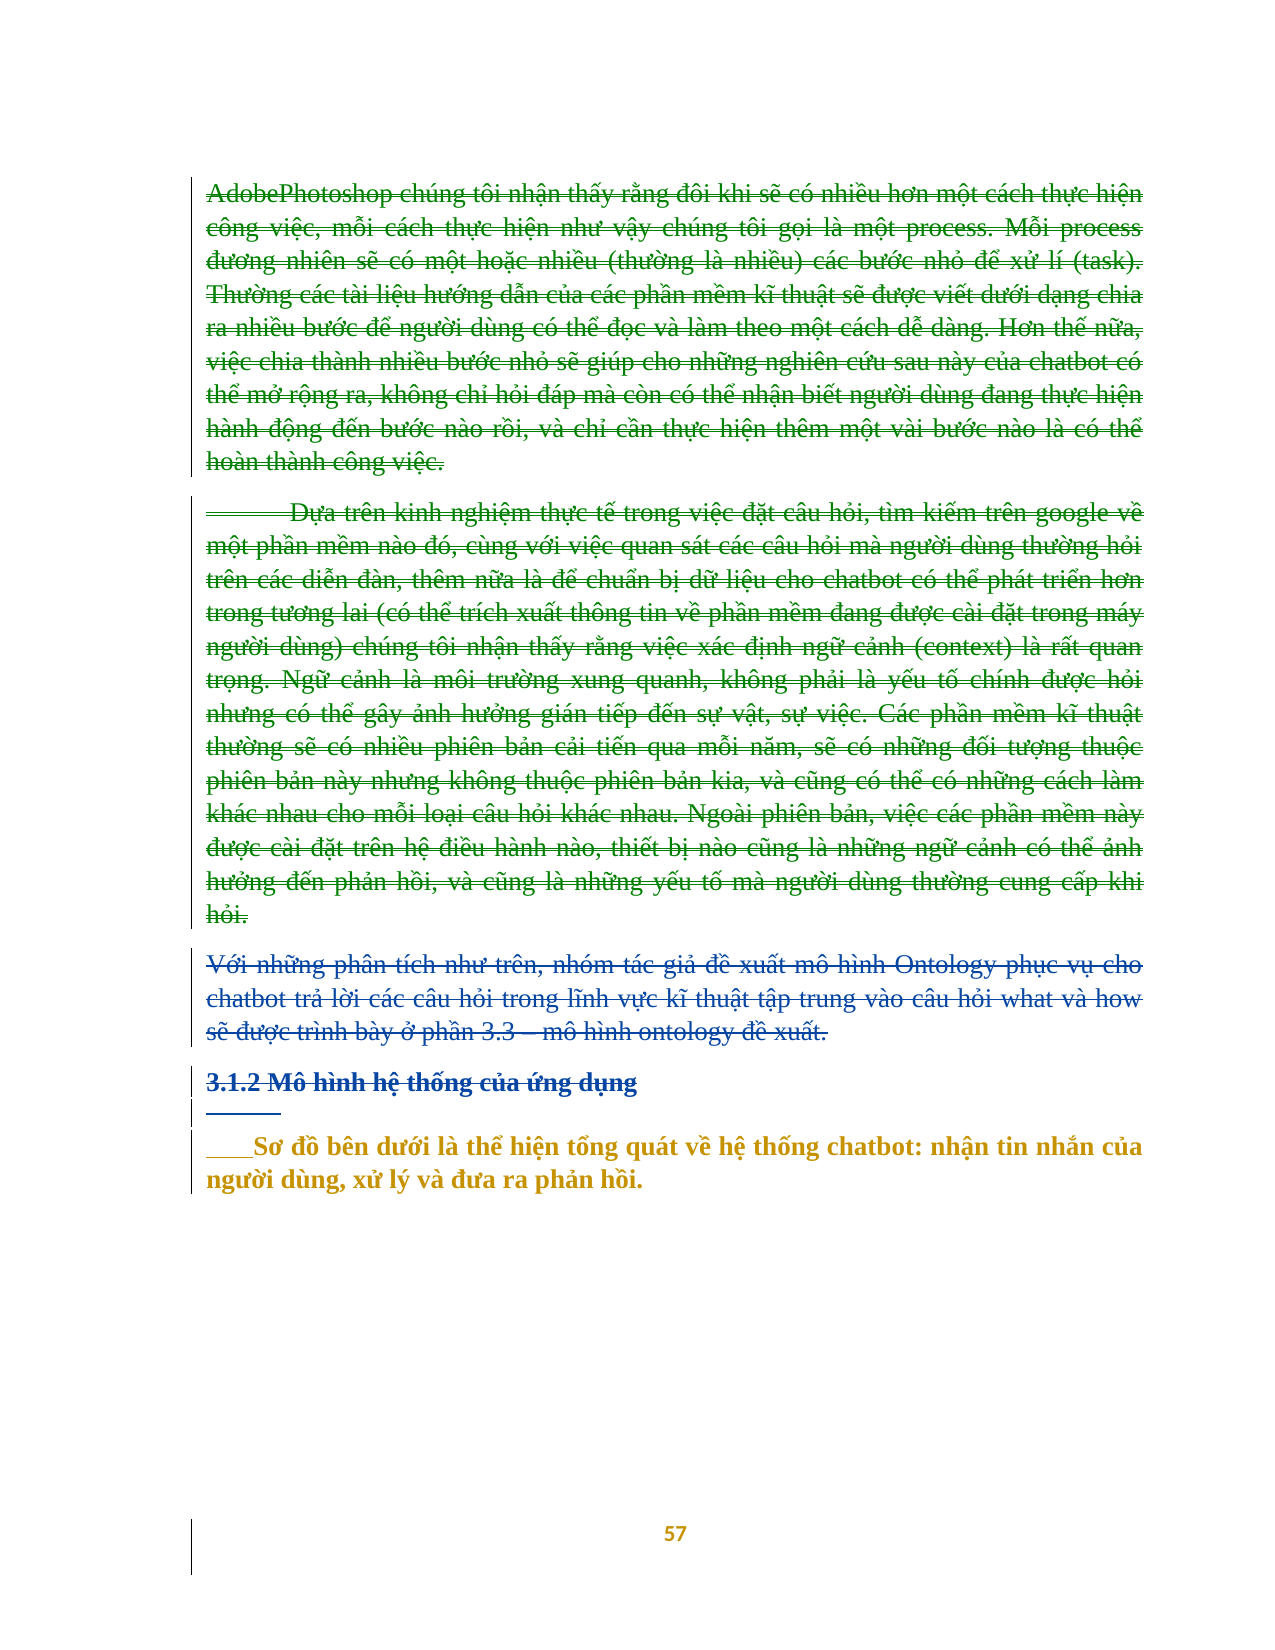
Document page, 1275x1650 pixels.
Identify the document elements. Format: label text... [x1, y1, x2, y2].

list Sơ đồ bên dưới là thể hiện tổng quát về hệ thống chatbot: nhận tin nhắn của người dùng, xử lý và đưa ra phản hồi. [206, 1130, 1144, 1194]
